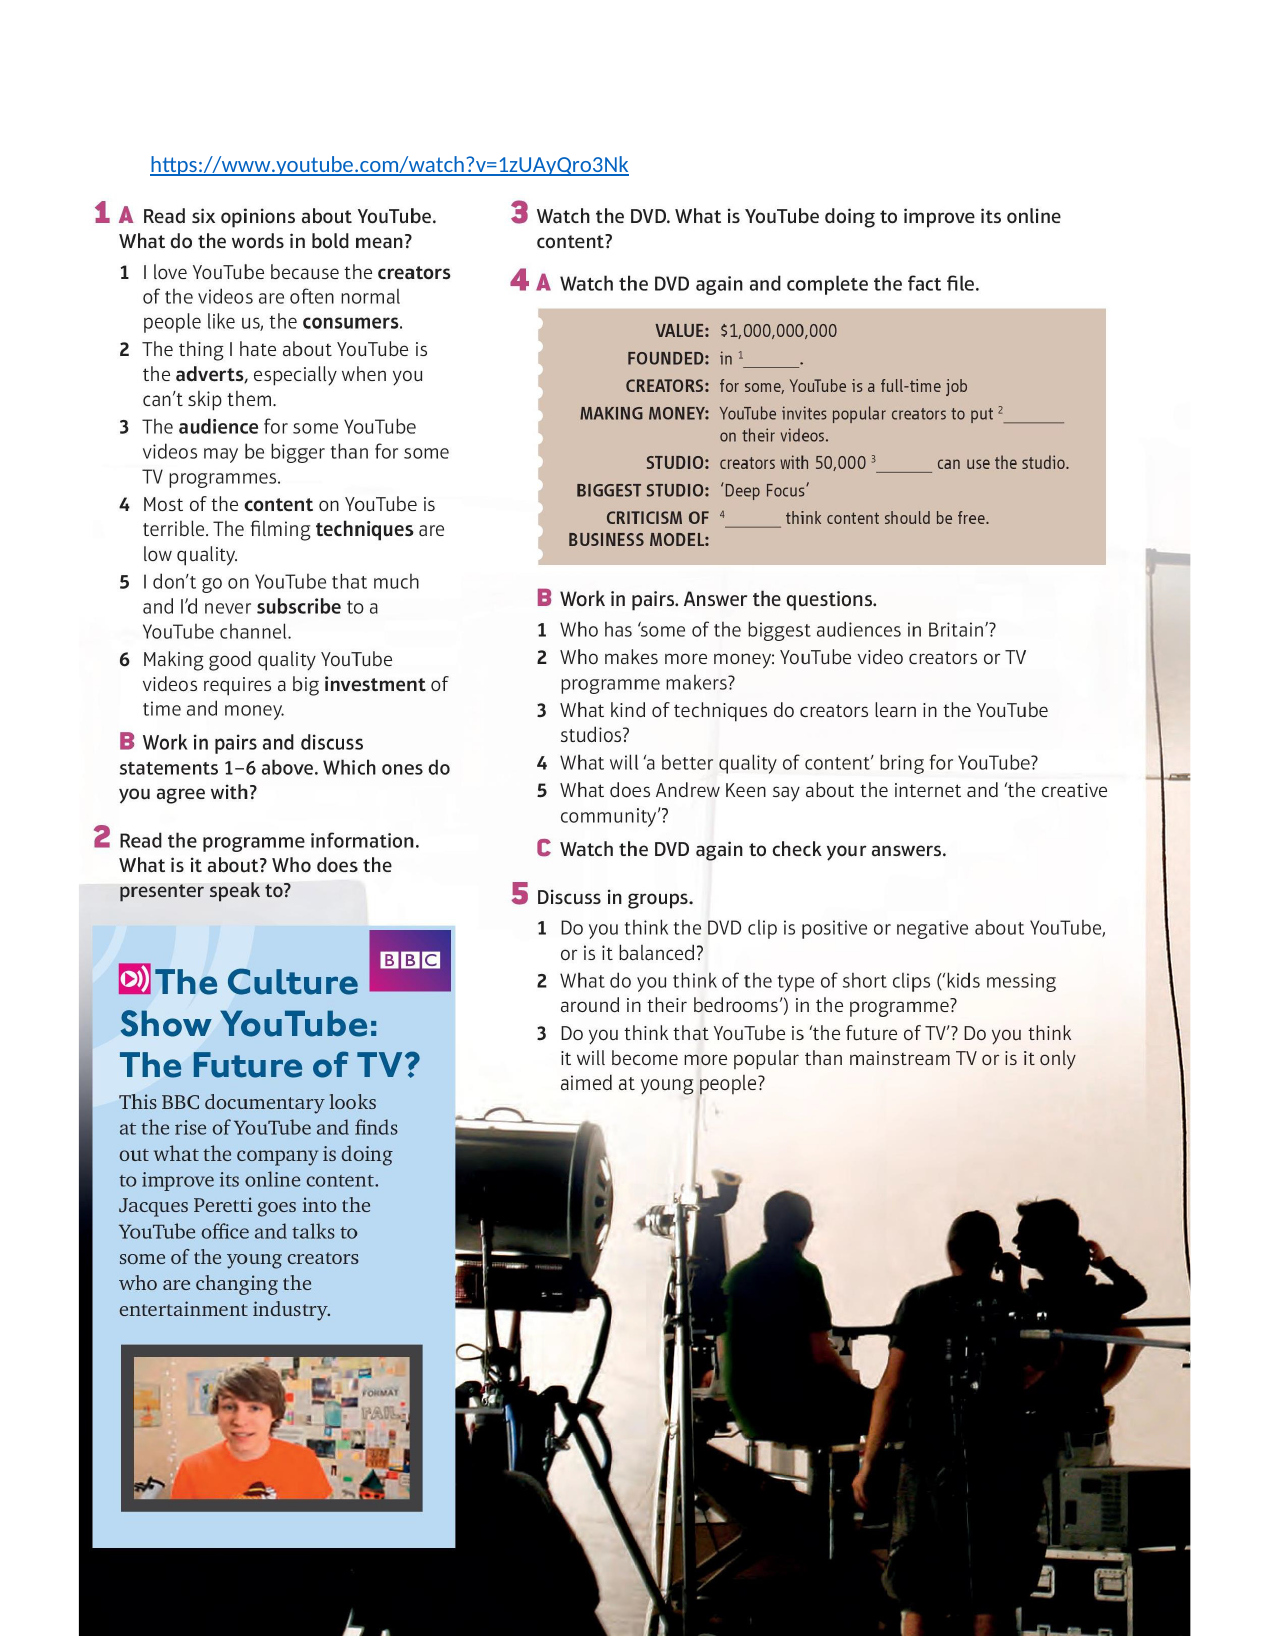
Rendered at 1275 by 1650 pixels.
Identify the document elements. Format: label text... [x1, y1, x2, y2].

text https://www.youtube.com/watch?v=1zUAyQro3Nk [150, 150, 1125, 178]
